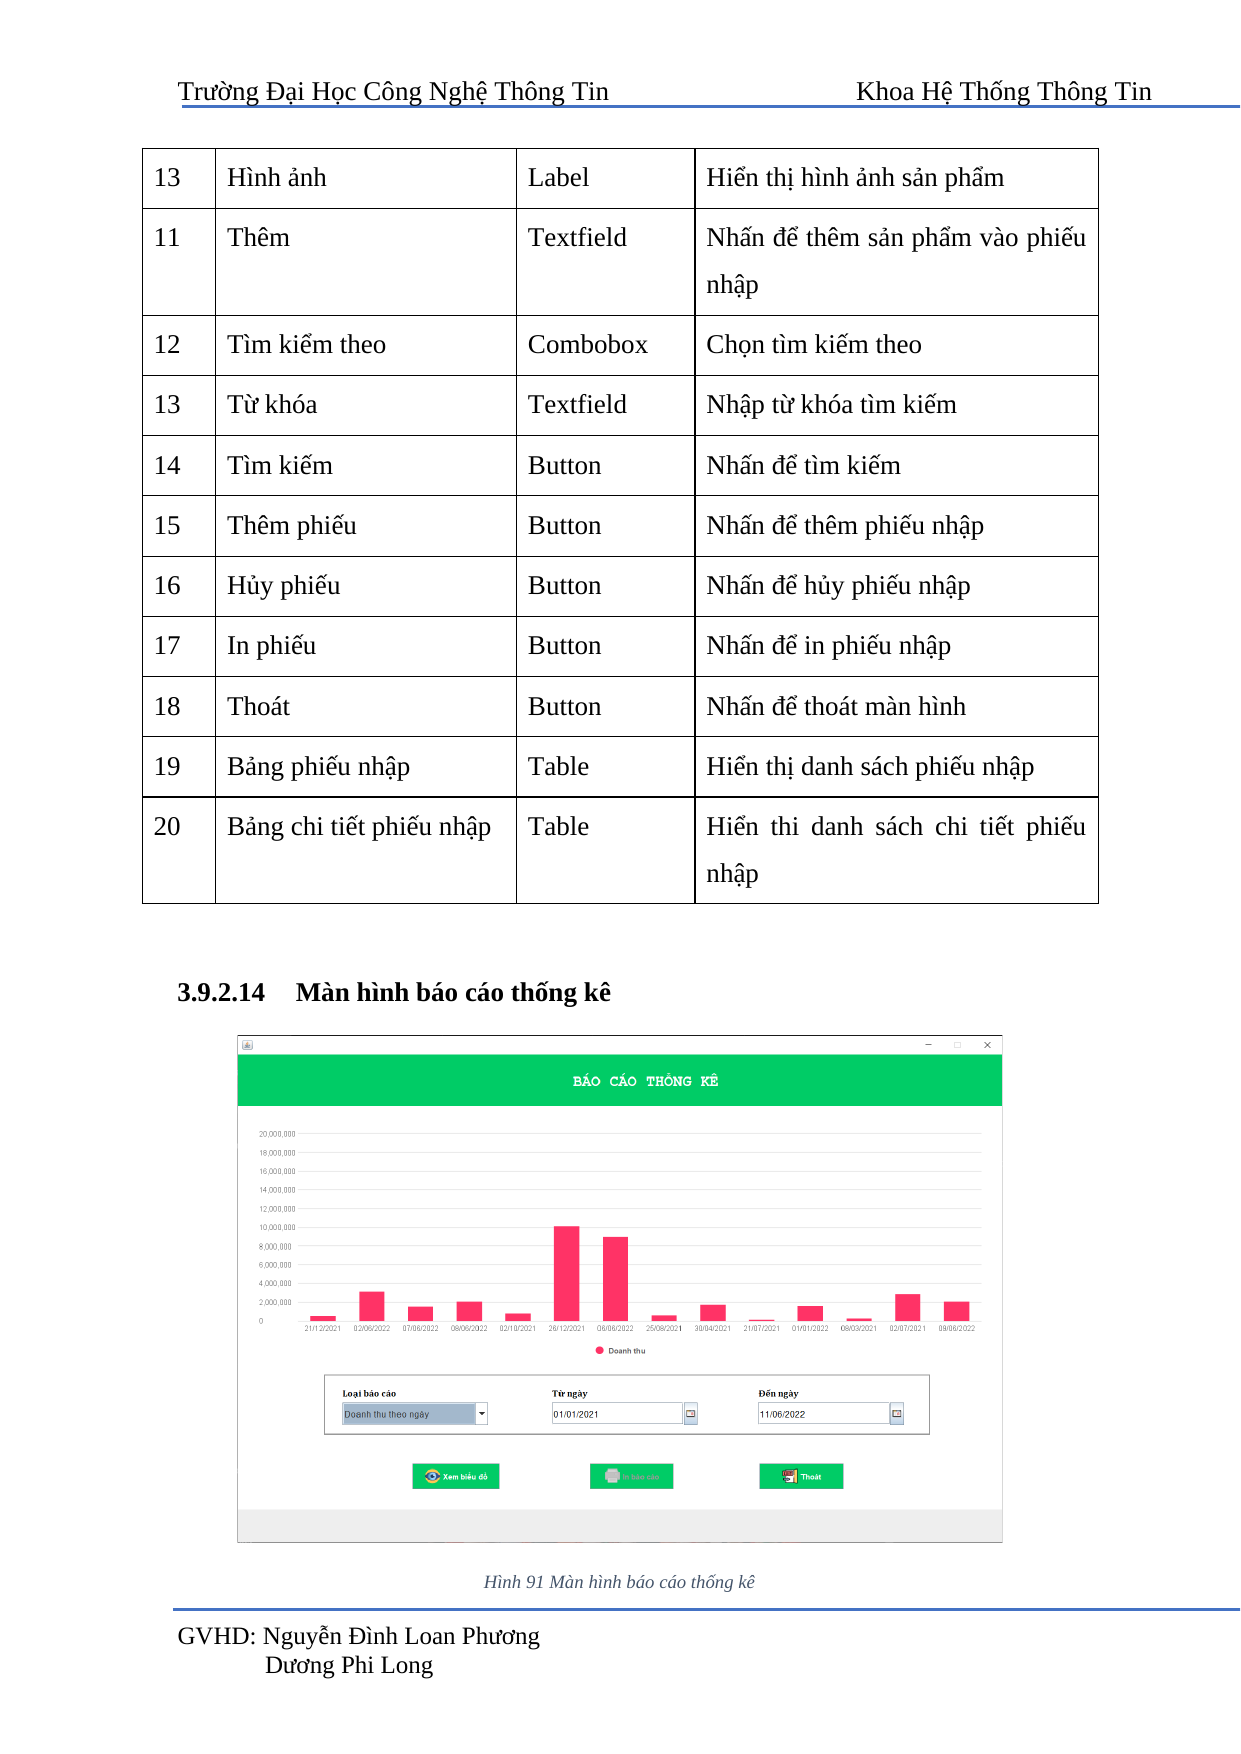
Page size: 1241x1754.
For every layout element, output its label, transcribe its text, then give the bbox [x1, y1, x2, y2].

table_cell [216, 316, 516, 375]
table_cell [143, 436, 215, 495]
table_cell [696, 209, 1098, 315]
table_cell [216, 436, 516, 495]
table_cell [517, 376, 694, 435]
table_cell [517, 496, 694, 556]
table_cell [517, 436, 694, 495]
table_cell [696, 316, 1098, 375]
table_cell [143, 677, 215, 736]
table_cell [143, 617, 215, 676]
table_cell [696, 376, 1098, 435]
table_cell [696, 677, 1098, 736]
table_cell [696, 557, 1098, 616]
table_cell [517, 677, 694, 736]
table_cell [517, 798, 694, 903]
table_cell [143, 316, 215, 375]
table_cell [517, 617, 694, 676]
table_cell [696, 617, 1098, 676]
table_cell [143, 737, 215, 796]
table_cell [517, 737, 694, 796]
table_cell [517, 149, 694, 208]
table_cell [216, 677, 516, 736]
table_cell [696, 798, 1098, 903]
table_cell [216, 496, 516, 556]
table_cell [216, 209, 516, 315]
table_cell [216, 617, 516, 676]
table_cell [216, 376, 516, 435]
picture [237, 1035, 1003, 1543]
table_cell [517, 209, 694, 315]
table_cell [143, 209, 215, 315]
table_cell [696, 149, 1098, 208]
text Hình 91 Màn hình báo cáo thống kê [177, 1571, 1063, 1592]
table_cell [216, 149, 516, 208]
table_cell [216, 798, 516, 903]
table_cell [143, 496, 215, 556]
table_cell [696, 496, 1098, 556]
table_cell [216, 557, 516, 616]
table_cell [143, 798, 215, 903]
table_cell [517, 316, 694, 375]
list Màn hình báo cáo thống kê [177, 976, 1063, 1007]
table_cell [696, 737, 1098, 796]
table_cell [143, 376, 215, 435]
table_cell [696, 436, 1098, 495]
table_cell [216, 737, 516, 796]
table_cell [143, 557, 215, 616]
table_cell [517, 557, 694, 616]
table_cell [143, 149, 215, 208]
